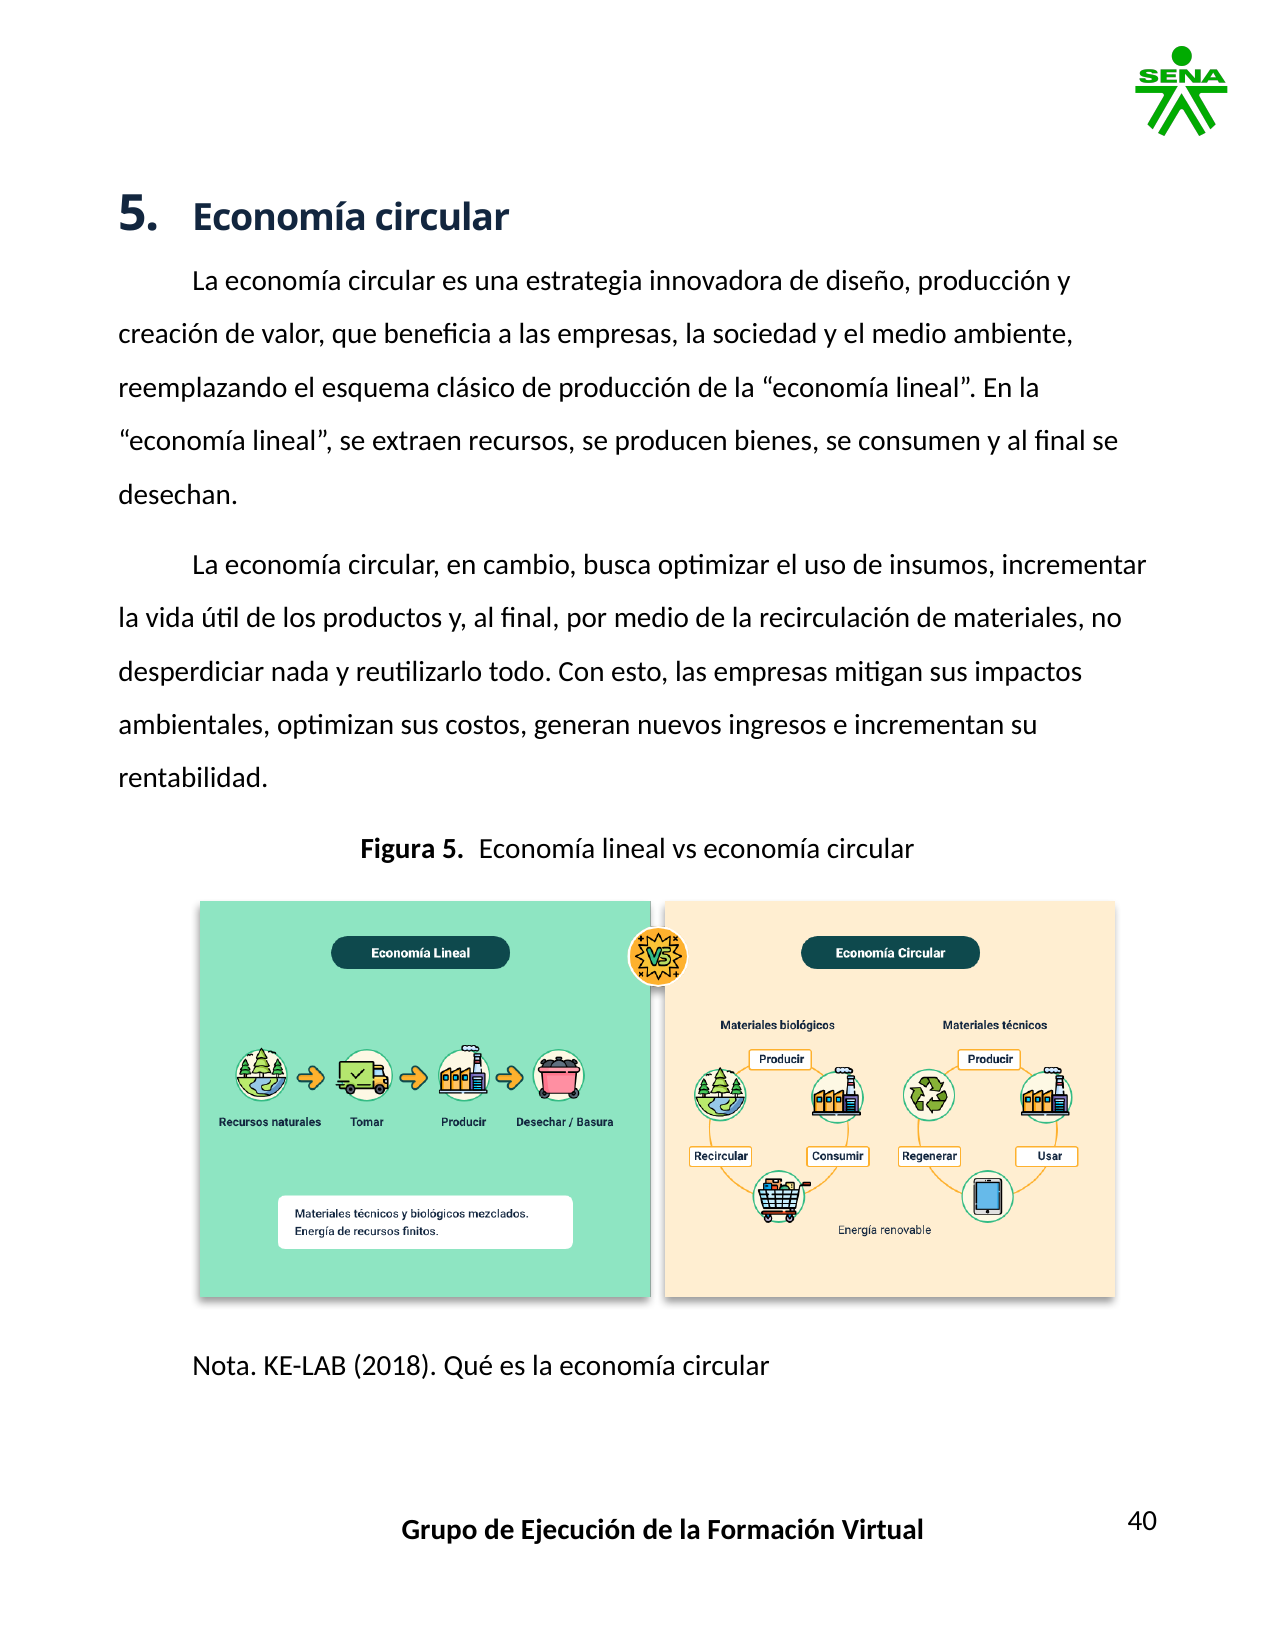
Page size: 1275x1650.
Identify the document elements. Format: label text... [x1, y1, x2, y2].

text Nota. KE-LAB (2018). Qué es la economía circular [118, 1347, 1157, 1383]
picture [1135, 46, 1228, 136]
picture [200, 901, 1115, 1297]
text Economía lineal vs economía circular [118, 830, 1157, 865]
text La economía circular, en cambio, busca optimizar el uso de insumos, incrementar la vida útil de los productos y, al final, por medio de la recirculación de materiales, no desperdiciar nada y reutilizarlo todo. Con esto, las empresas mitigan sus impactos ambientales, optimizan sus costos, generan nuevos ingresos e incrementan su rentabilidad. [118, 546, 1157, 795]
subtitle Economía circular [118, 177, 1157, 245]
text La economía circular es una estrategia innovadora de diseño, producción y creación de valor, que beneficia a las empresas, la sociedad y el medio ambiente, reemplazando el esquema clásico de producción de la “economía lineal”. En la “economía lineal”, se extraen recursos, se producen bienes, se consumen y al final se desechan. [118, 262, 1157, 511]
